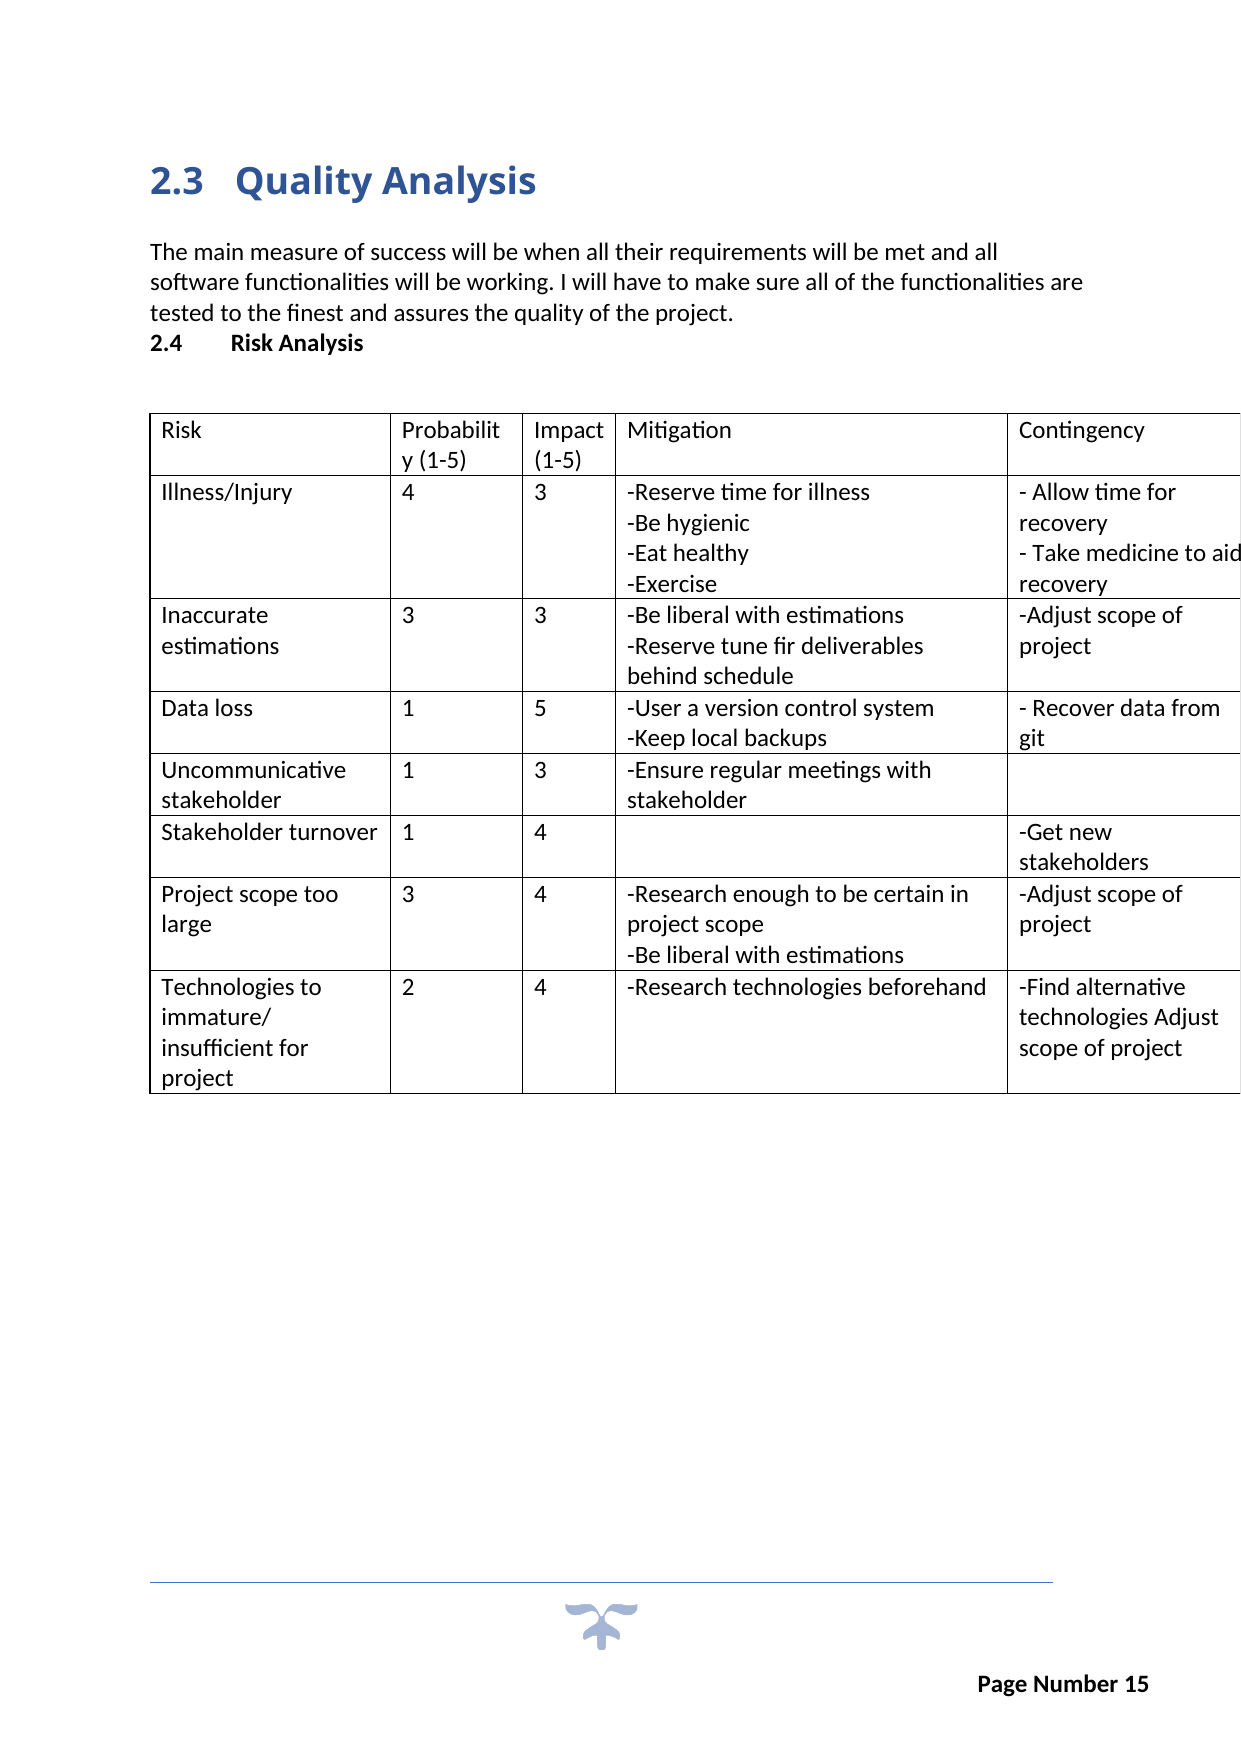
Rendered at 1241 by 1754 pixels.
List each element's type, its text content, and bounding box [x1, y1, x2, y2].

table_cell -Research technologies beforehand [616, 971, 1007, 1093]
table_cell 3 [523, 599, 615, 691]
table_cell Illness/Injury [151, 476, 390, 598]
table_cell 3 [523, 476, 615, 598]
table_header Mitigation [616, 414, 1007, 475]
table_cell -Research enough to be certain in project scope -Be liberal with estimations [616, 878, 1007, 970]
table_cell [1008, 754, 1240, 815]
table_cell 1 [391, 692, 522, 753]
table_cell 4 [523, 878, 615, 970]
table_cell [616, 816, 1007, 877]
table_cell 3 [523, 754, 615, 815]
table_cell 1 [391, 754, 522, 815]
table_header Risk [151, 414, 390, 475]
subtitle 2.3 Quality Analysis [150, 154, 1090, 205]
table_cell 4 [523, 816, 615, 877]
table_cell - Allow time for recovery - Take medicine to aid recovery [1008, 476, 1240, 598]
text The main measure of success will be when all their requirements will be met and all software functionalities will be working. I will have to make sure all of the functionalities are tested to the finest and assures the quality of the project. [150, 236, 1090, 327]
table_cell 3 [391, 599, 522, 691]
table_cell -Adjust scope of project [1008, 878, 1240, 970]
table_cell 3 [391, 878, 522, 970]
table_cell Stakeholder turnover [151, 816, 390, 877]
table_cell 2 [391, 971, 522, 1093]
table_cell -Find alternative technologies Adjust scope of project [1008, 971, 1240, 1093]
table_cell 4 [523, 971, 615, 1093]
table_header Contingency [1008, 414, 1240, 475]
table_cell -Be liberal with estimations -Reserve tune fir deliverables behind schedule [616, 599, 1007, 691]
table_cell 1 [391, 816, 522, 877]
table_header Impact (1-5) [523, 414, 615, 475]
table_cell 5 [523, 692, 615, 753]
table_cell -User a version control system -Keep local backups [616, 692, 1007, 753]
table_cell - Recover data from git [1008, 692, 1240, 753]
table_header Probability (1-5) [391, 414, 522, 475]
table_cell Technologies to immature/ insufficient for project [151, 971, 390, 1093]
table_cell Inaccurate estimations [151, 599, 390, 691]
table_cell Data loss [151, 692, 390, 753]
table_cell -Get new stakeholders [1008, 816, 1240, 877]
table_cell Project scope too large [151, 878, 390, 970]
table_cell -Reserve time for illness -Be hygienic -Eat healthy -Exercise [616, 476, 1007, 598]
table_cell -Adjust scope of project [1008, 599, 1240, 691]
text 2.4 Risk Analysis [150, 327, 1090, 358]
table_cell Uncommunicative stakeholder [151, 754, 390, 815]
table_cell 4 [391, 476, 522, 598]
table_cell -Ensure regular meetings with stakeholder [616, 754, 1007, 815]
